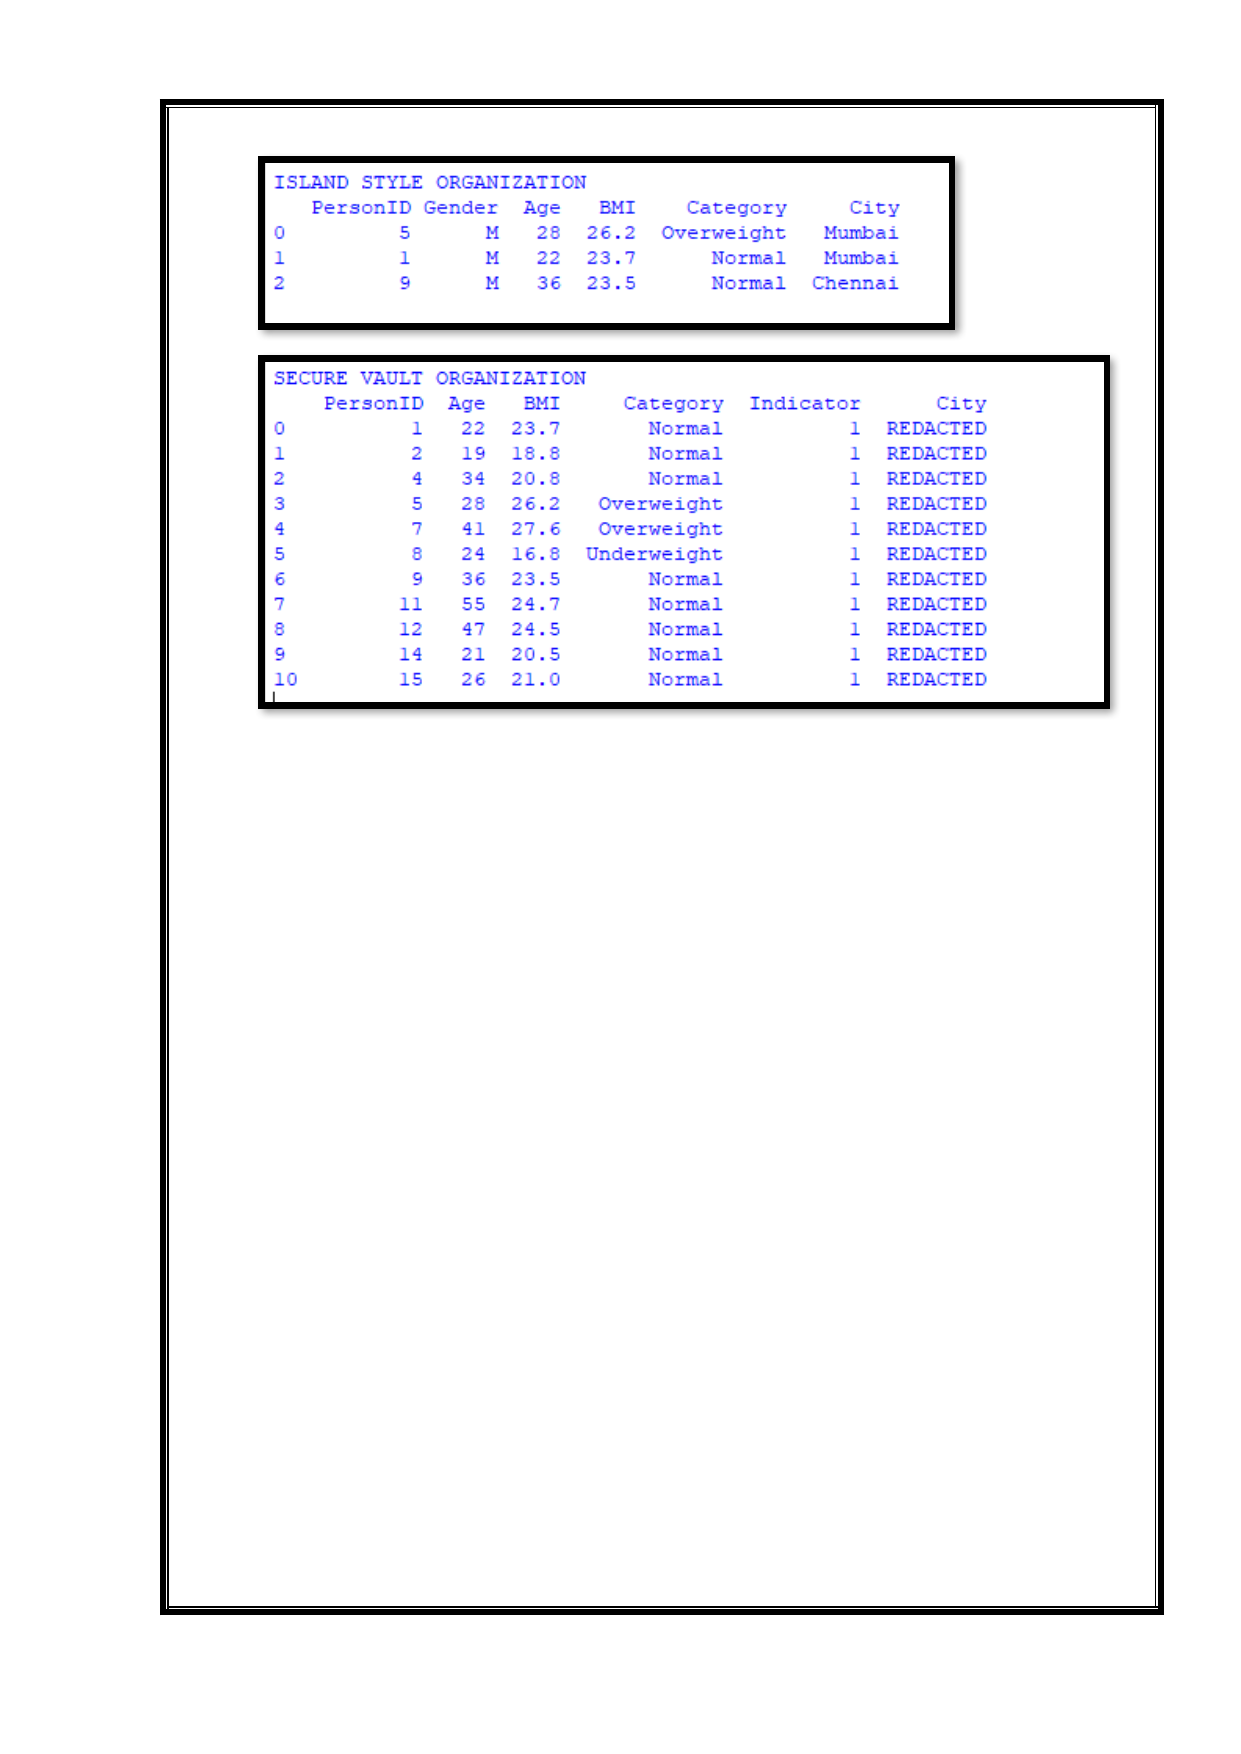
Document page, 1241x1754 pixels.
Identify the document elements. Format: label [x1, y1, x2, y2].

picture [265, 362, 1104, 702]
picture [265, 163, 949, 323]
